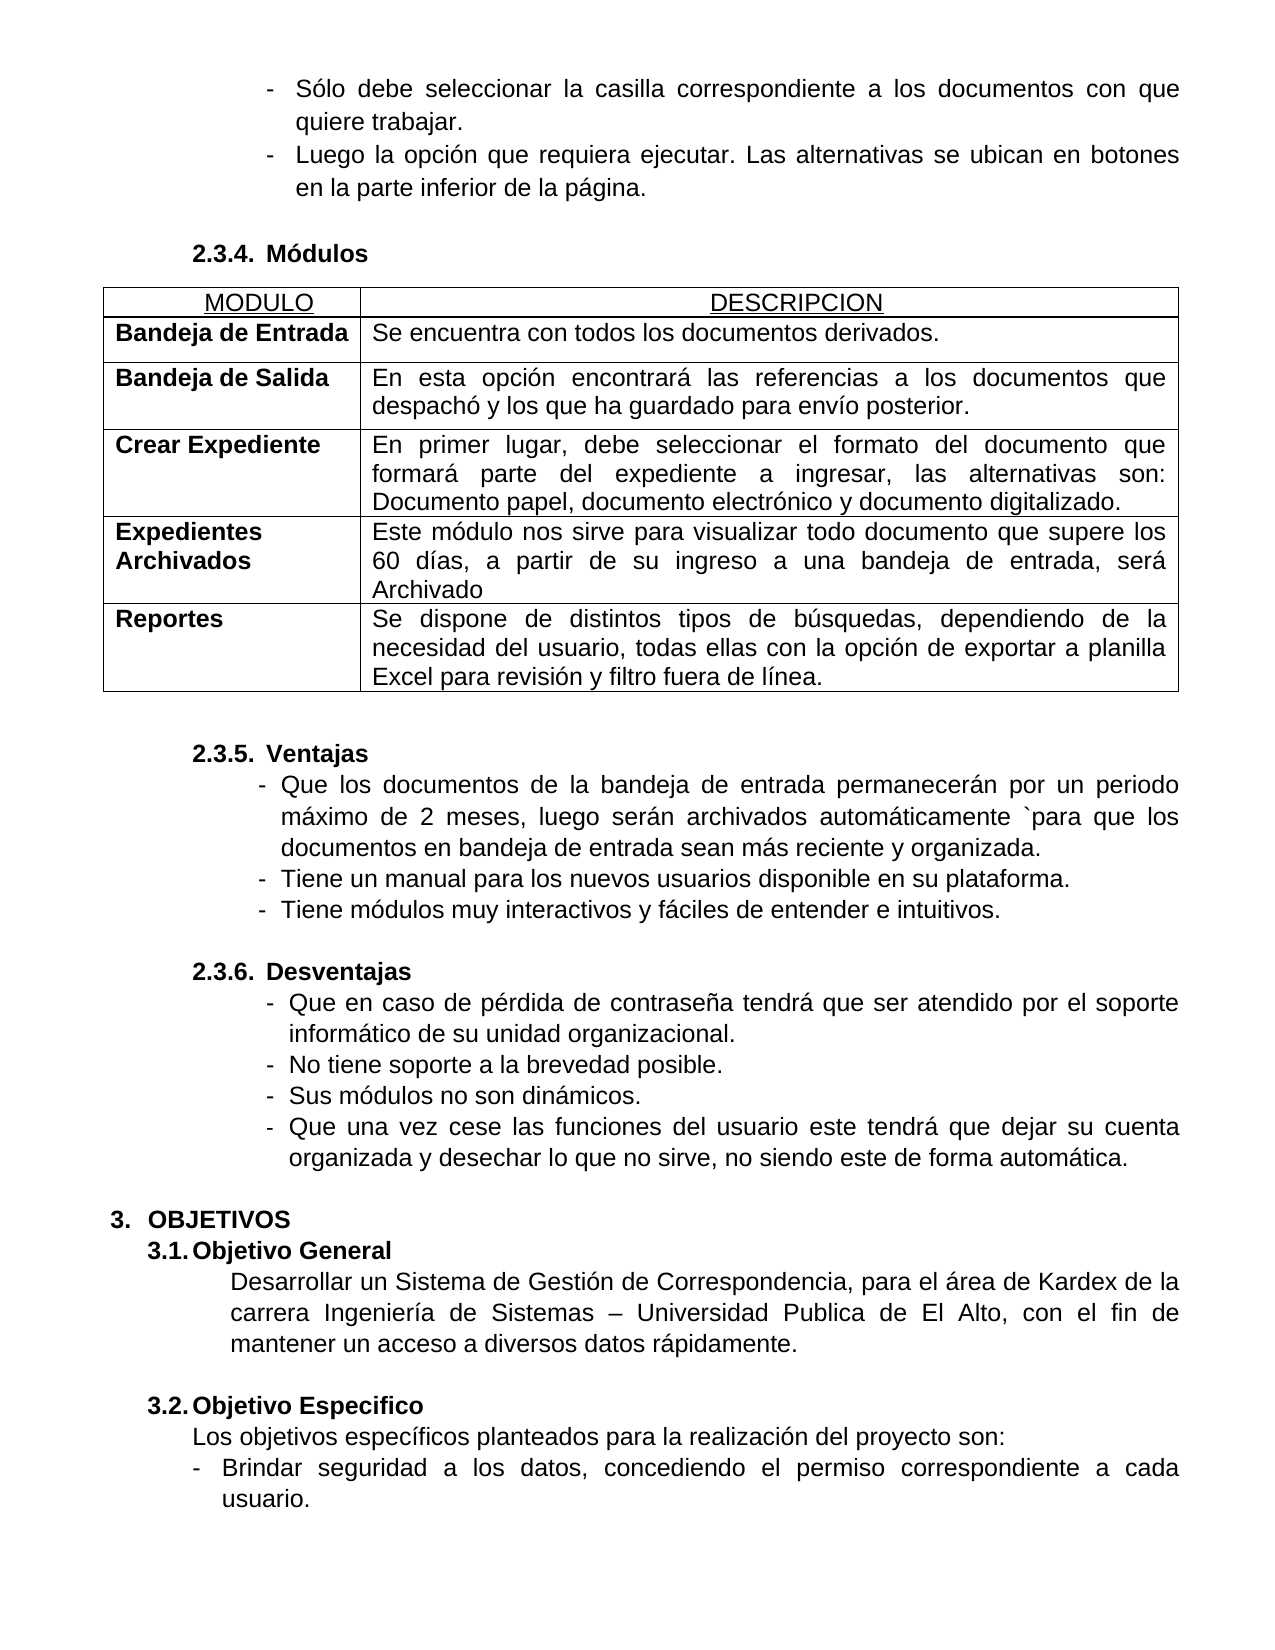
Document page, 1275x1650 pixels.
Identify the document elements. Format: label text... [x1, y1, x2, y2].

list OBJETIVOS [110, 1205, 1181, 1234]
list Desarrollar un Sistema de Gestión de Correspondencia, para el área de Kardex de la carrera Ingeniería de Sistemas – Universidad Publica de El Alto, con el fin de mantener un acceso a diversos datos rápidamente. [230, 1267, 1181, 1358]
table_cell Reportes [104, 604, 360, 691]
table_cell En esta opción encontrará las referencias a los documentos que despachó y los que ha guardado para envío posterior. [361, 363, 1178, 429]
list Brindar seguridad a los datos, concediendo el permiso correspondiente a cada usuario. [192, 1453, 1181, 1513]
table_cell Se encuentra con todos los documentos derivados. [361, 318, 1178, 362]
list Módulos [192, 239, 1181, 268]
table_header MODULO [104, 288, 360, 316]
list Desventajas [192, 957, 1181, 985]
list Que en caso de pérdida de contraseña tendrá que ser atendido por el soporte informático de su unidad organizacional. [266, 988, 1181, 1047]
table_cell Expedientes Archivados [104, 517, 360, 603]
table_cell Este módulo nos sirve para visualizar todo documento que supere los 60 días, a partir de su ingreso a una bandeja de entrada, será Archivado [361, 517, 1178, 603]
table_cell Bandeja de Salida [104, 363, 360, 429]
table_header DESCRIPCION [361, 288, 1178, 316]
list Tiene un manual para los nuevos usuarios disponible en su plataforma. [258, 863, 1181, 892]
list Sólo debe seleccionar la casilla correspondiente a los documentos con que quiere trabajar. [266, 74, 1181, 136]
list Objetivo Especifico [147, 1391, 1181, 1420]
table_cell Crear Expediente [104, 430, 360, 516]
list Que una vez cese las funciones del usuario este tendrá que dejar su cuenta organizada y desechar lo que no sirve, no siendo este de forma automática. [266, 1112, 1181, 1172]
list No tiene soporte a la brevedad posible. [266, 1050, 1181, 1078]
list Ventajas [192, 739, 1181, 768]
table_cell Bandeja de Entrada [104, 318, 360, 362]
table_cell En primer lugar, debe seleccionar el formato del documento que formará parte del expediente a ingresar, las alternativas son: Documento papel, documento electrónico y documento digitalizado. [361, 430, 1178, 516]
list Luego la opción que requiera ejecutar. Las alternativas se ubican en botones en la parte inferior de la página. [266, 140, 1181, 202]
list Los objetivos específicos planteados para la realización del proyecto son: [192, 1422, 1181, 1451]
list Sus módulos no son dinámicos. [266, 1081, 1181, 1109]
list Que los documentos de la bandeja de entrada permanecerán por un periodo máximo de 2 meses, luego serán archivados automáticamente `para que los documentos en bandeja de entrada sean más reciente y organizada. [258, 770, 1181, 861]
list Tiene módulos muy interactivos y fáciles de entender e intuitivos. [258, 894, 1181, 923]
table_cell Se dispone de distintos tipos de búsquedas, dependiendo de la necesidad del usuario, todas ellas con la opción de exportar a planilla Excel para revisión y filtro fuera de línea. [361, 604, 1178, 691]
list Objetivo General [147, 1236, 1181, 1265]
